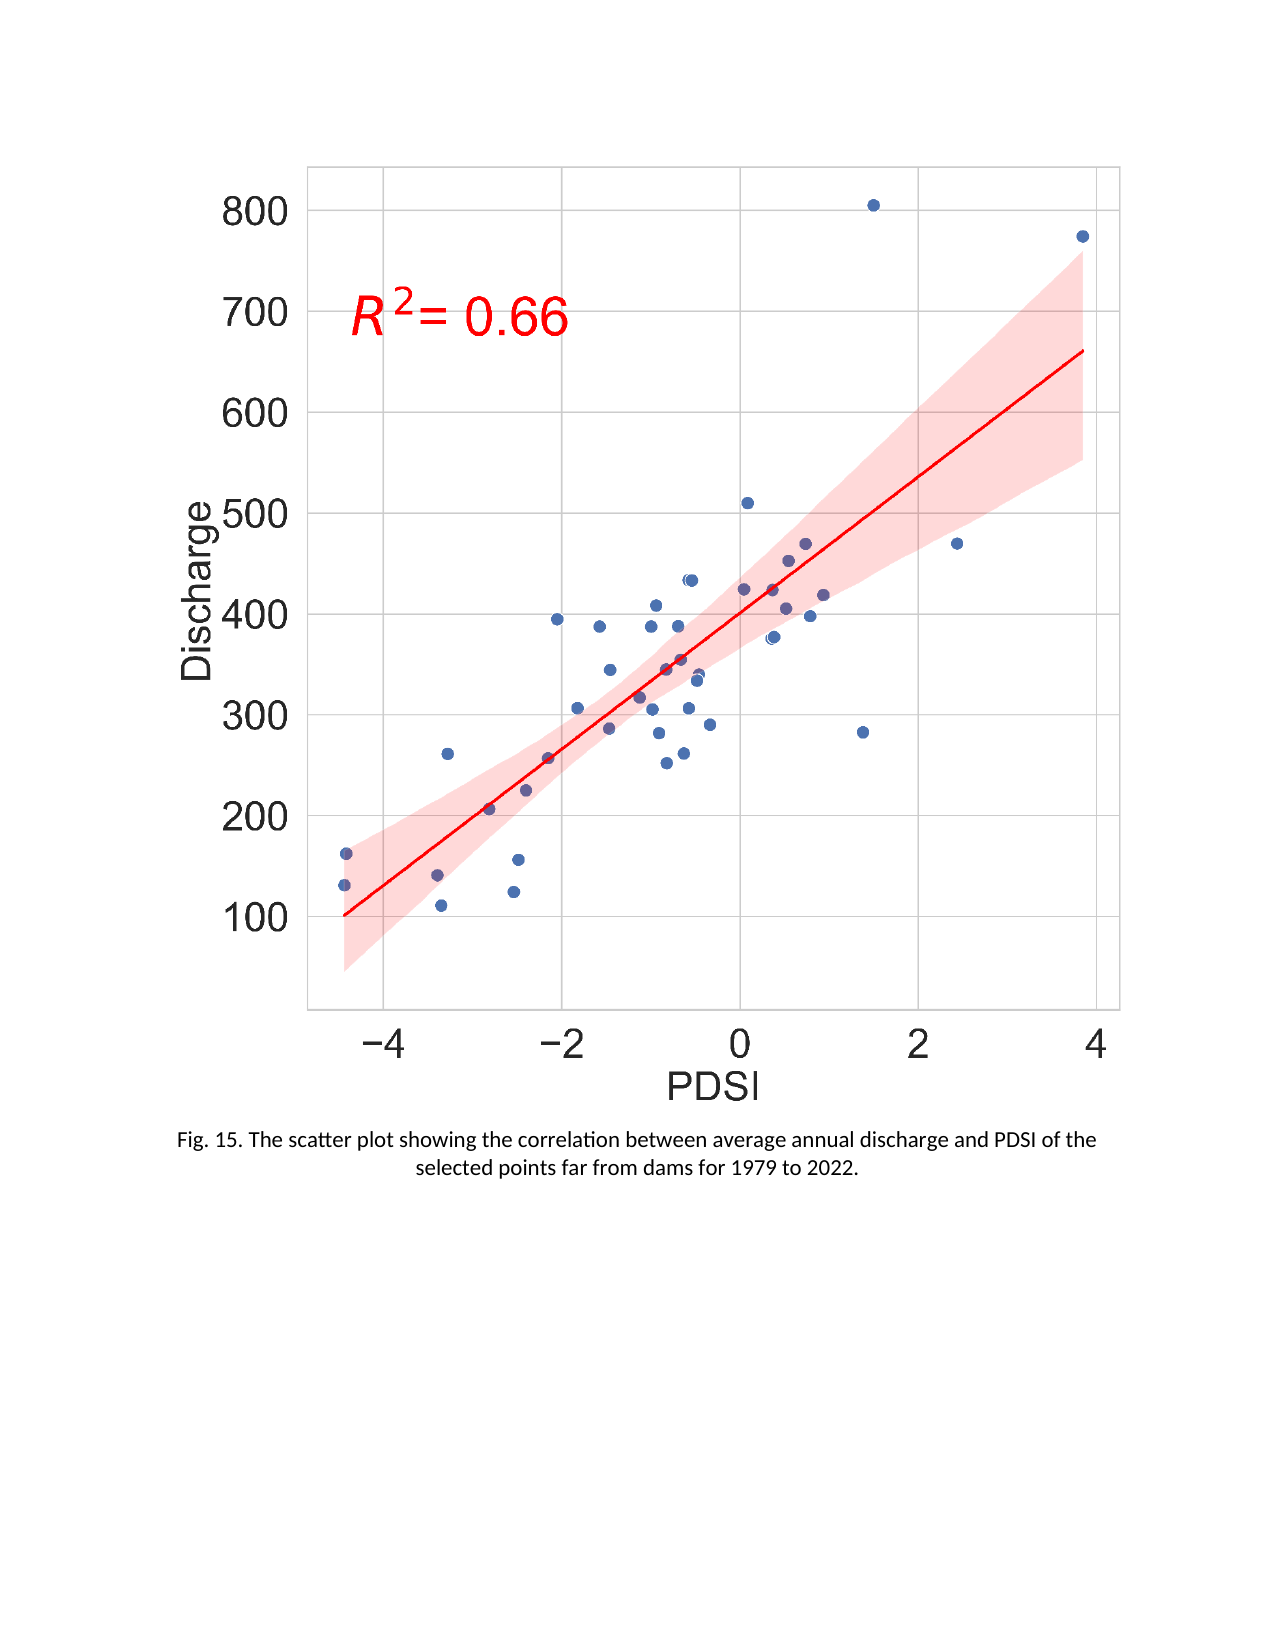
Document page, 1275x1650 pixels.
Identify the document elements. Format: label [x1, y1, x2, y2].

picture [161, 150, 1125, 1125]
table_header [150, 150, 1125, 1489]
